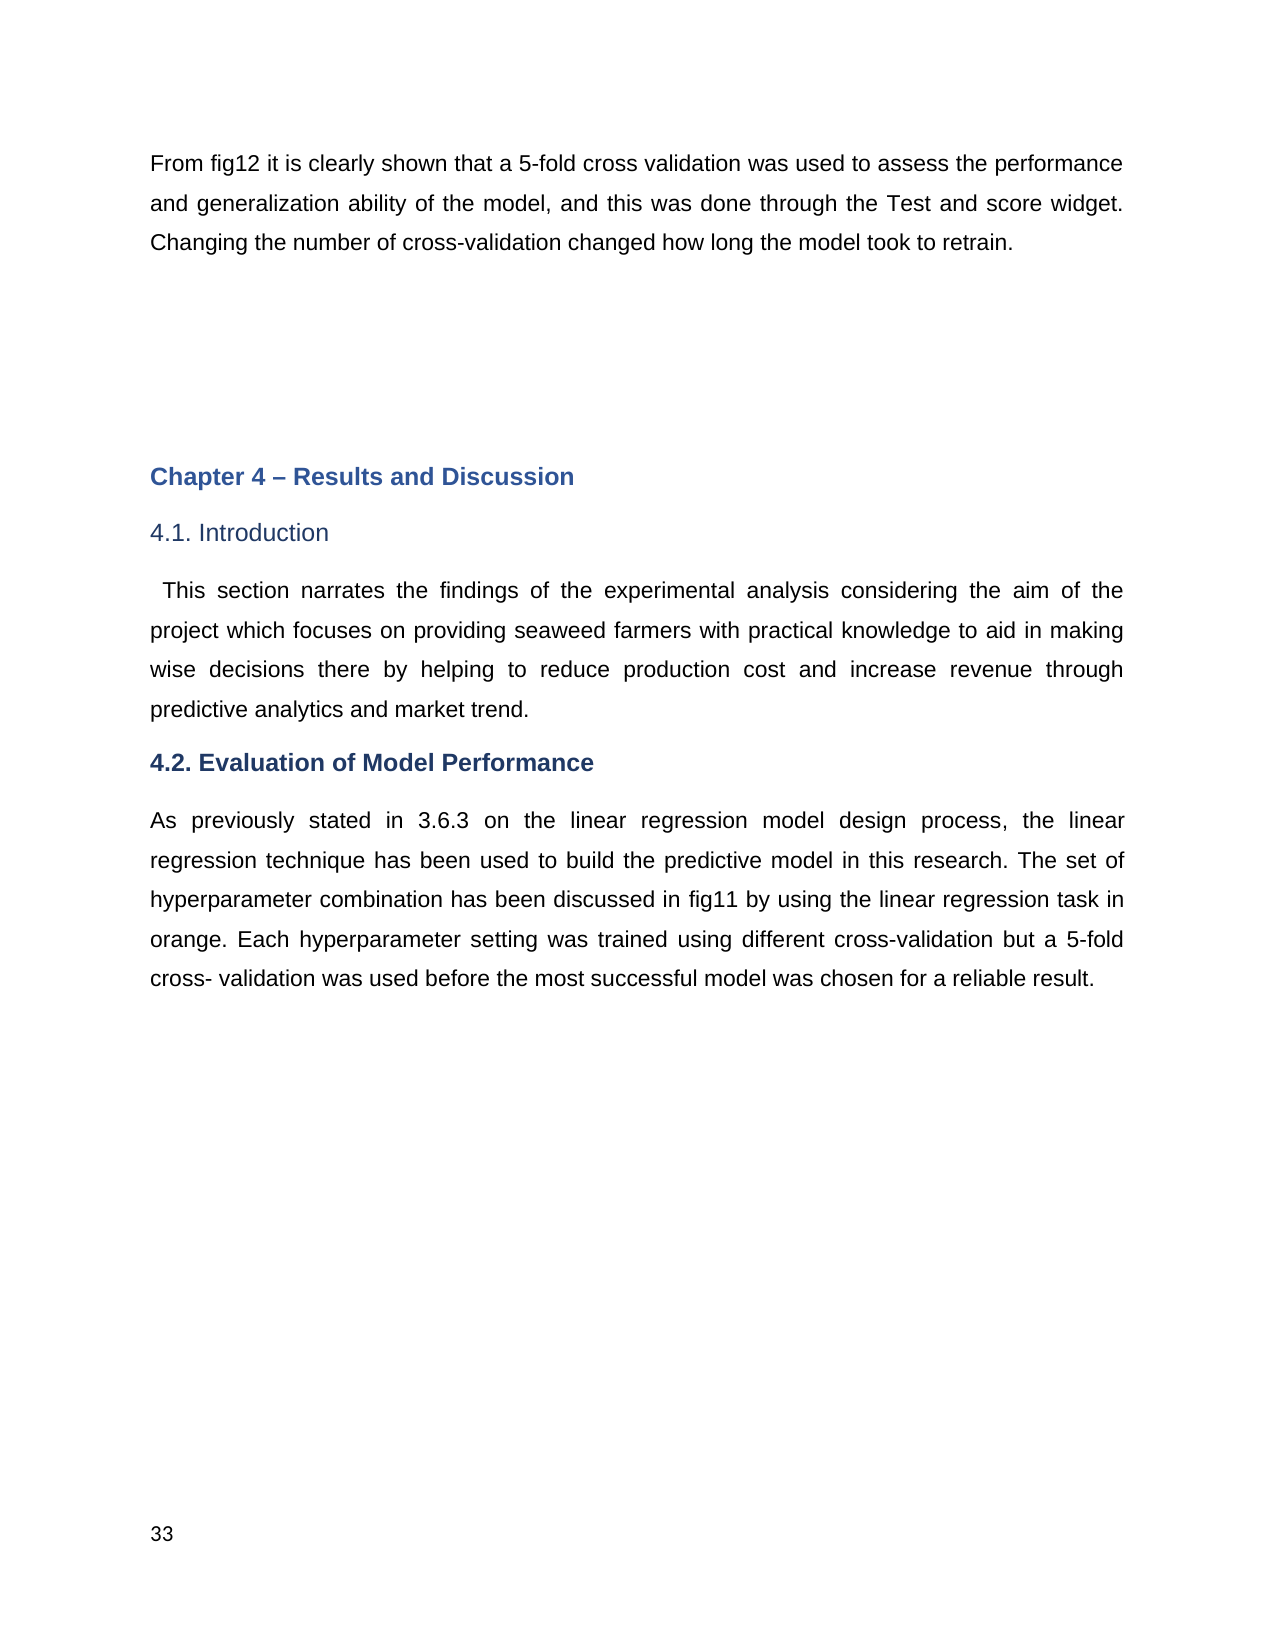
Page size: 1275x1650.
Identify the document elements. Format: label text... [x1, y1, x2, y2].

subtitle 4.1. Introduction [150, 517, 1125, 546]
subtitle 4.2. Evaluation of Model Performance [150, 748, 1125, 776]
text As previously stated in 3.6.3 on the linear regression model design process, the linear regression technique has been used to build the predictive model in this research. The set of hyperparameter combination has been discussed in fig11 by using the linear regression task in orange. Each hyperparameter setting was trained using different cross-validation but a 5-fold cross- validation was used before the most successful model was chosen for a reliable result. [150, 807, 1125, 992]
subtitle Chapter 4 – Results and Discussion [150, 462, 1125, 491]
text This section narrates the findings of the experimental analysis considering the aim of the project which focuses on providing seaweed farmers with practical knowledge to aid in making wise decisions there by helping to reduce production cost and increase revenue through predictive analytics and market trend. [150, 577, 1125, 722]
text From fig12 it is clearly shown that a 5-fold cross validation was used to assess the performance and generalization ability of the model, and this was done through the Test and score widget. Changing the number of cross-validation changed how long the model took to retrain. [150, 150, 1125, 255]
